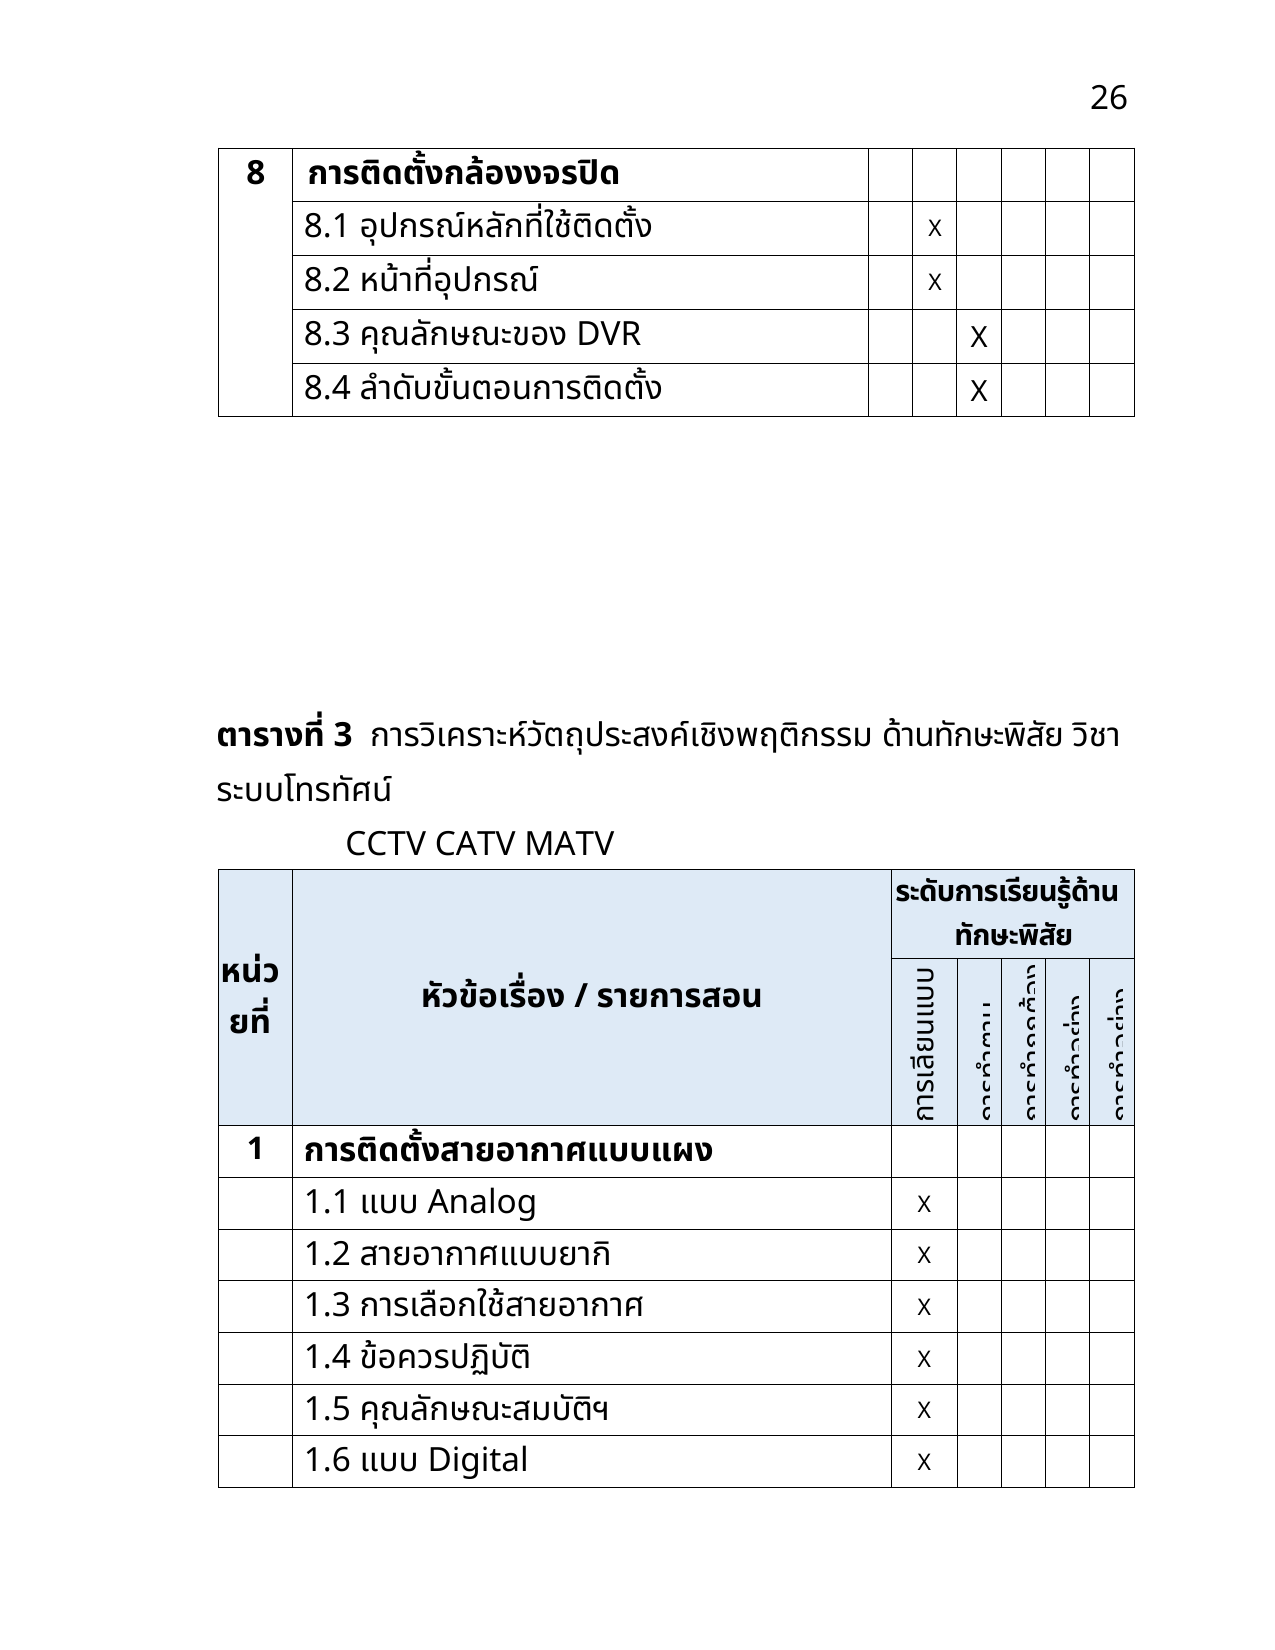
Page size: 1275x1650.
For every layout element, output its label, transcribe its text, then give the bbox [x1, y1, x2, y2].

table_cell [1002, 1436, 1045, 1487]
table_cell [869, 256, 912, 309]
table_cell X [892, 1333, 957, 1383]
table_cell [913, 364, 956, 416]
table_cell [869, 364, 912, 416]
table_cell [1002, 256, 1045, 309]
table_cell [958, 1333, 1001, 1383]
table_cell 1.4 ข้อควรปฏิบัติ [293, 1333, 891, 1383]
table_cell X [892, 1436, 957, 1487]
table_cell [1002, 1281, 1045, 1332]
table_cell X [892, 1230, 957, 1280]
table_cell [958, 1281, 1001, 1332]
table_cell X [892, 1281, 957, 1332]
table_cell การติดตั้งสายอากาศแบบแผง [293, 1126, 891, 1177]
table_cell [1046, 310, 1089, 362]
table_cell 1.2 สายอากาศแบบยากิ [293, 1230, 891, 1280]
table_cell [1046, 1126, 1089, 1177]
table_cell [1002, 1126, 1045, 1177]
table_cell 8.4 ลำดับขั้นตอนการติดตั้ง [293, 364, 868, 416]
table_cell [958, 1178, 1001, 1228]
table_cell 8.2 หน้าที่อุปกรณ์ [293, 256, 868, 309]
table_cell [1046, 256, 1089, 309]
table_cell [1002, 310, 1045, 362]
table_cell 1.5 คุณลักษณะสมบัติฯ [293, 1385, 891, 1435]
table_cell 8.3 คุณลักษณะของ DVR [293, 310, 868, 362]
table_cell [1046, 1230, 1089, 1280]
table_cell 1.1 แบบ Analog [293, 1178, 891, 1228]
table_cell [957, 202, 1001, 255]
table_cell การทำตามแบบ [958, 959, 1001, 1125]
table_cell X [892, 1178, 957, 1228]
text CCTV CATV MATV [207, 820, 1128, 865]
table_cell [913, 149, 956, 201]
table_cell [1046, 1281, 1089, 1332]
table_cell [1090, 1385, 1134, 1435]
table_cell X [892, 1385, 957, 1435]
table_cell การติดตั้งกล้องงจรปิด [293, 149, 868, 201]
table_cell [1090, 1436, 1134, 1487]
table_cell [219, 1333, 292, 1383]
table_cell [913, 310, 956, 362]
table_header หัวข้อเรื่อง / รายการสอน [293, 870, 891, 1125]
table_cell [869, 310, 912, 362]
table_header ระดับการเรียนรู้ด้านทักษะพิสัย [892, 870, 1134, 958]
table_cell [1002, 1178, 1045, 1228]
text ตารางที่ 3 การวิเคราะห์วัตถุประสงค์เชิงพฤติกรรม ด้านทักษะพิสัย วิชาระบบโทรทัศน์ [216, 711, 1128, 816]
table_cell [1090, 149, 1134, 201]
table_cell [219, 1230, 292, 1280]
table_cell การทำอย่างผสมผสาน [1046, 959, 1089, 1125]
table_cell การทำอย่างอัตโนมัติ [1090, 959, 1134, 1125]
table_header หน่วยที่ [219, 870, 292, 1125]
table_cell X [913, 202, 956, 255]
table_cell [1090, 256, 1134, 309]
table_cell [1090, 310, 1134, 362]
table_cell การทำถูกต้องแม่นยำ [1002, 959, 1045, 1125]
table_cell [869, 149, 912, 201]
table_cell [219, 1178, 292, 1228]
table_cell [1090, 364, 1134, 416]
table_cell [1090, 1126, 1134, 1177]
table_cell [219, 1385, 292, 1435]
table_cell [1090, 1178, 1134, 1228]
table_cell [958, 1126, 1001, 1177]
table_cell [1090, 1333, 1134, 1383]
table_cell [1046, 1178, 1089, 1228]
table_cell [219, 1436, 292, 1487]
table_cell [1002, 1230, 1045, 1280]
table_cell 1 [219, 1126, 292, 1177]
table_cell 8 [219, 149, 292, 416]
table_cell 1.3 การเลือกใช้สายอากาศ [293, 1281, 891, 1332]
table_cell [869, 202, 912, 255]
table_cell X [957, 310, 1001, 362]
table_cell [958, 1436, 1001, 1487]
table_cell [957, 256, 1001, 309]
table_cell การเลียนแบบ [892, 959, 957, 1125]
table_cell [1002, 1385, 1045, 1435]
table_cell [1046, 149, 1089, 201]
table_cell [1090, 202, 1134, 255]
table_cell [1046, 202, 1089, 255]
table_cell [958, 1230, 1001, 1280]
table_cell [1002, 149, 1045, 201]
table_cell [1002, 1333, 1045, 1383]
table_cell [1002, 202, 1045, 255]
table_cell X [913, 256, 956, 309]
table_cell 1.6 แบบ Digital [293, 1436, 891, 1487]
table_cell [1090, 1230, 1134, 1280]
table_cell [958, 1385, 1001, 1435]
table_cell [957, 149, 1001, 201]
table_cell [1046, 1333, 1089, 1383]
table_cell [1090, 1281, 1134, 1332]
table_cell [892, 1126, 957, 1177]
table_cell [219, 1281, 292, 1332]
table_cell [1002, 364, 1045, 416]
table_cell X [957, 364, 1001, 416]
table_cell 8.1 อุปกรณ์หลักที่ใช้ติดตั้ง [293, 202, 868, 255]
table_cell [1046, 1436, 1089, 1487]
table_cell [1046, 364, 1089, 416]
table_cell [1046, 1385, 1089, 1435]
